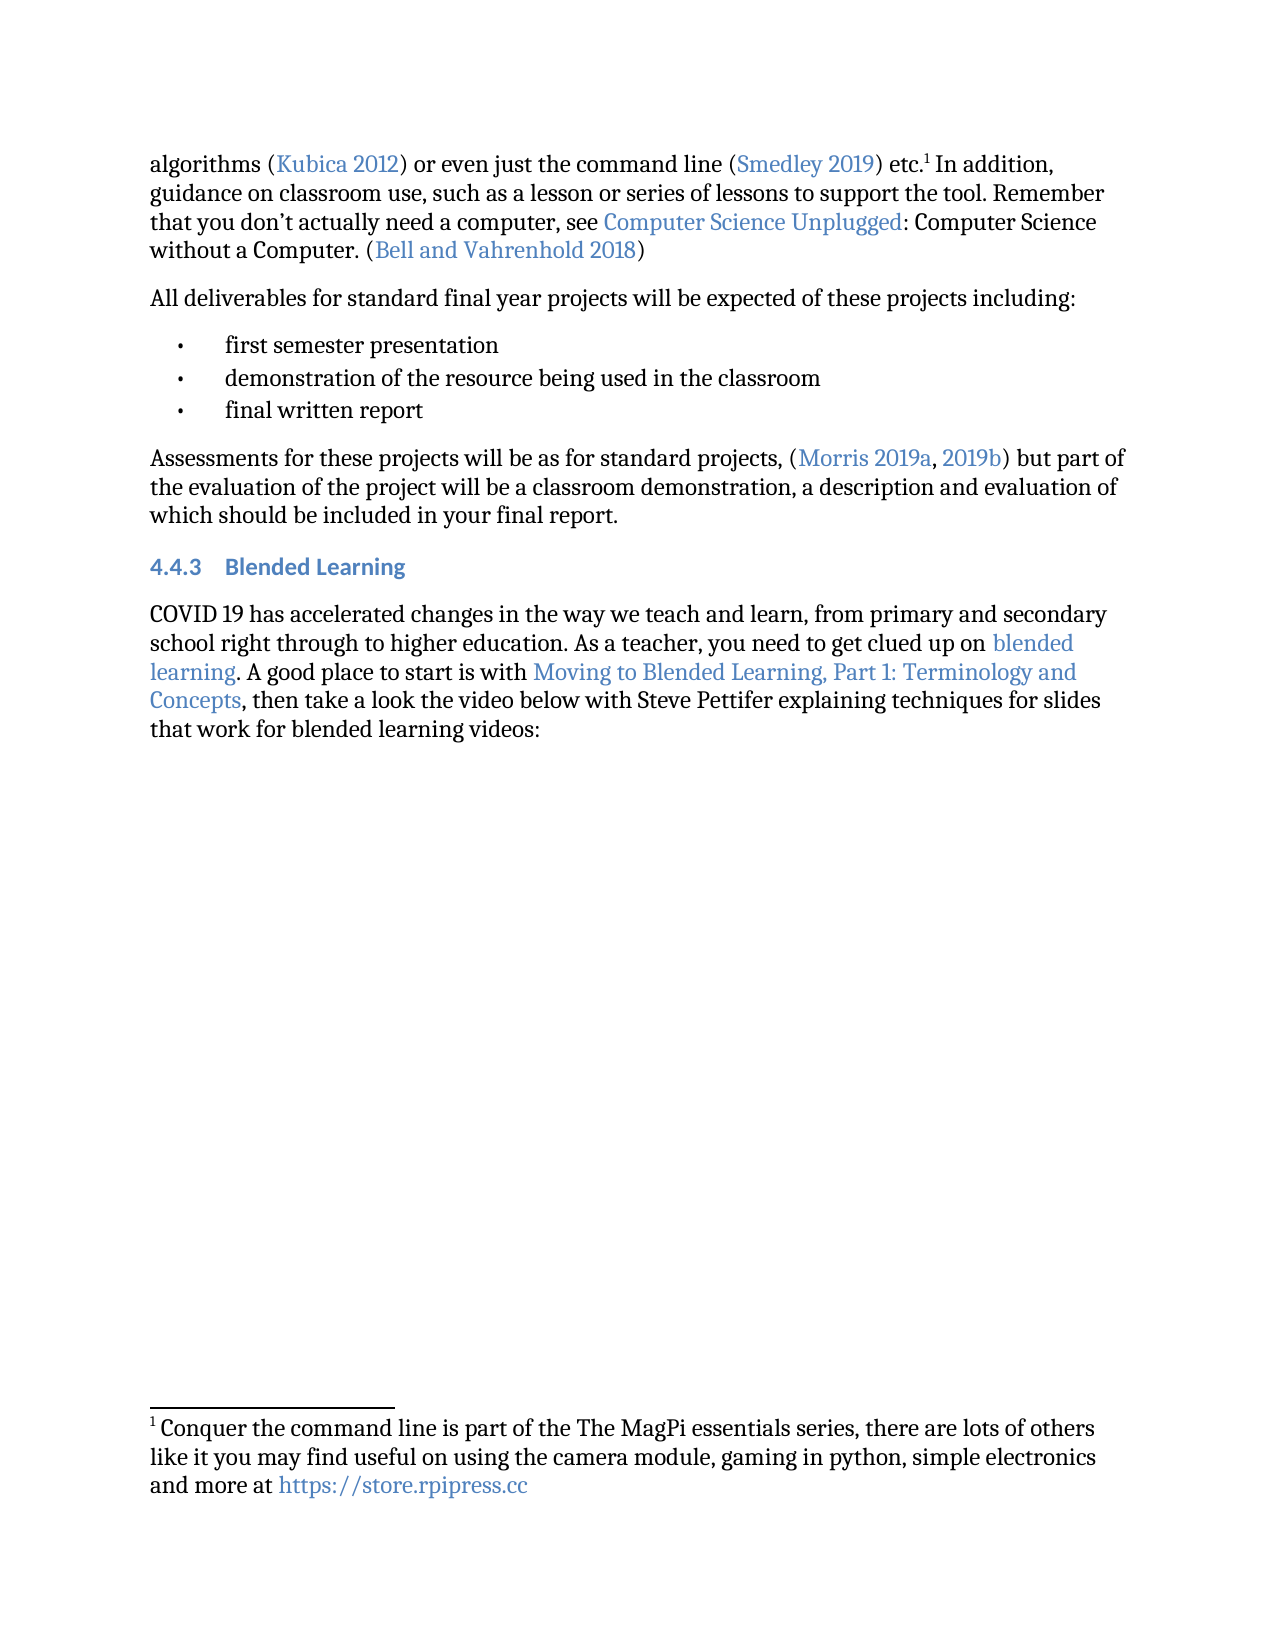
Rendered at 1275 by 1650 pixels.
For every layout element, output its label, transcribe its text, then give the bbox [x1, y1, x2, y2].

text COVID 19 has accelerated changes in the way we teach and learn, from primary and secondary school right through to higher education. As a teacher, you need to get clued up on blended learning. A good place to start is with Moving to Blended Learning, Part 1: Terminology and Concepts, then take a look the video below with Steve Pettifer explaining techniques for slides that work for blended learning videos: [150, 600, 1125, 744]
subtitle 4.4.3 Blended Learning [150, 551, 1125, 581]
text All deliverables for standard final year projects will be expected of these projects including: [150, 284, 1125, 312]
list demonstration of the resource being used in the classroom [175, 364, 1125, 392]
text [150, 150, 1125, 265]
list first semester presentation [175, 331, 1125, 360]
list final written report [175, 396, 1125, 425]
text Assessments for these projects will be as for standard projects, (Morris 2019a, 2019b) but part of the evaluation of the project will be a classroom demonstration, a description and evaluation of which should be included in your final report. [150, 444, 1125, 530]
